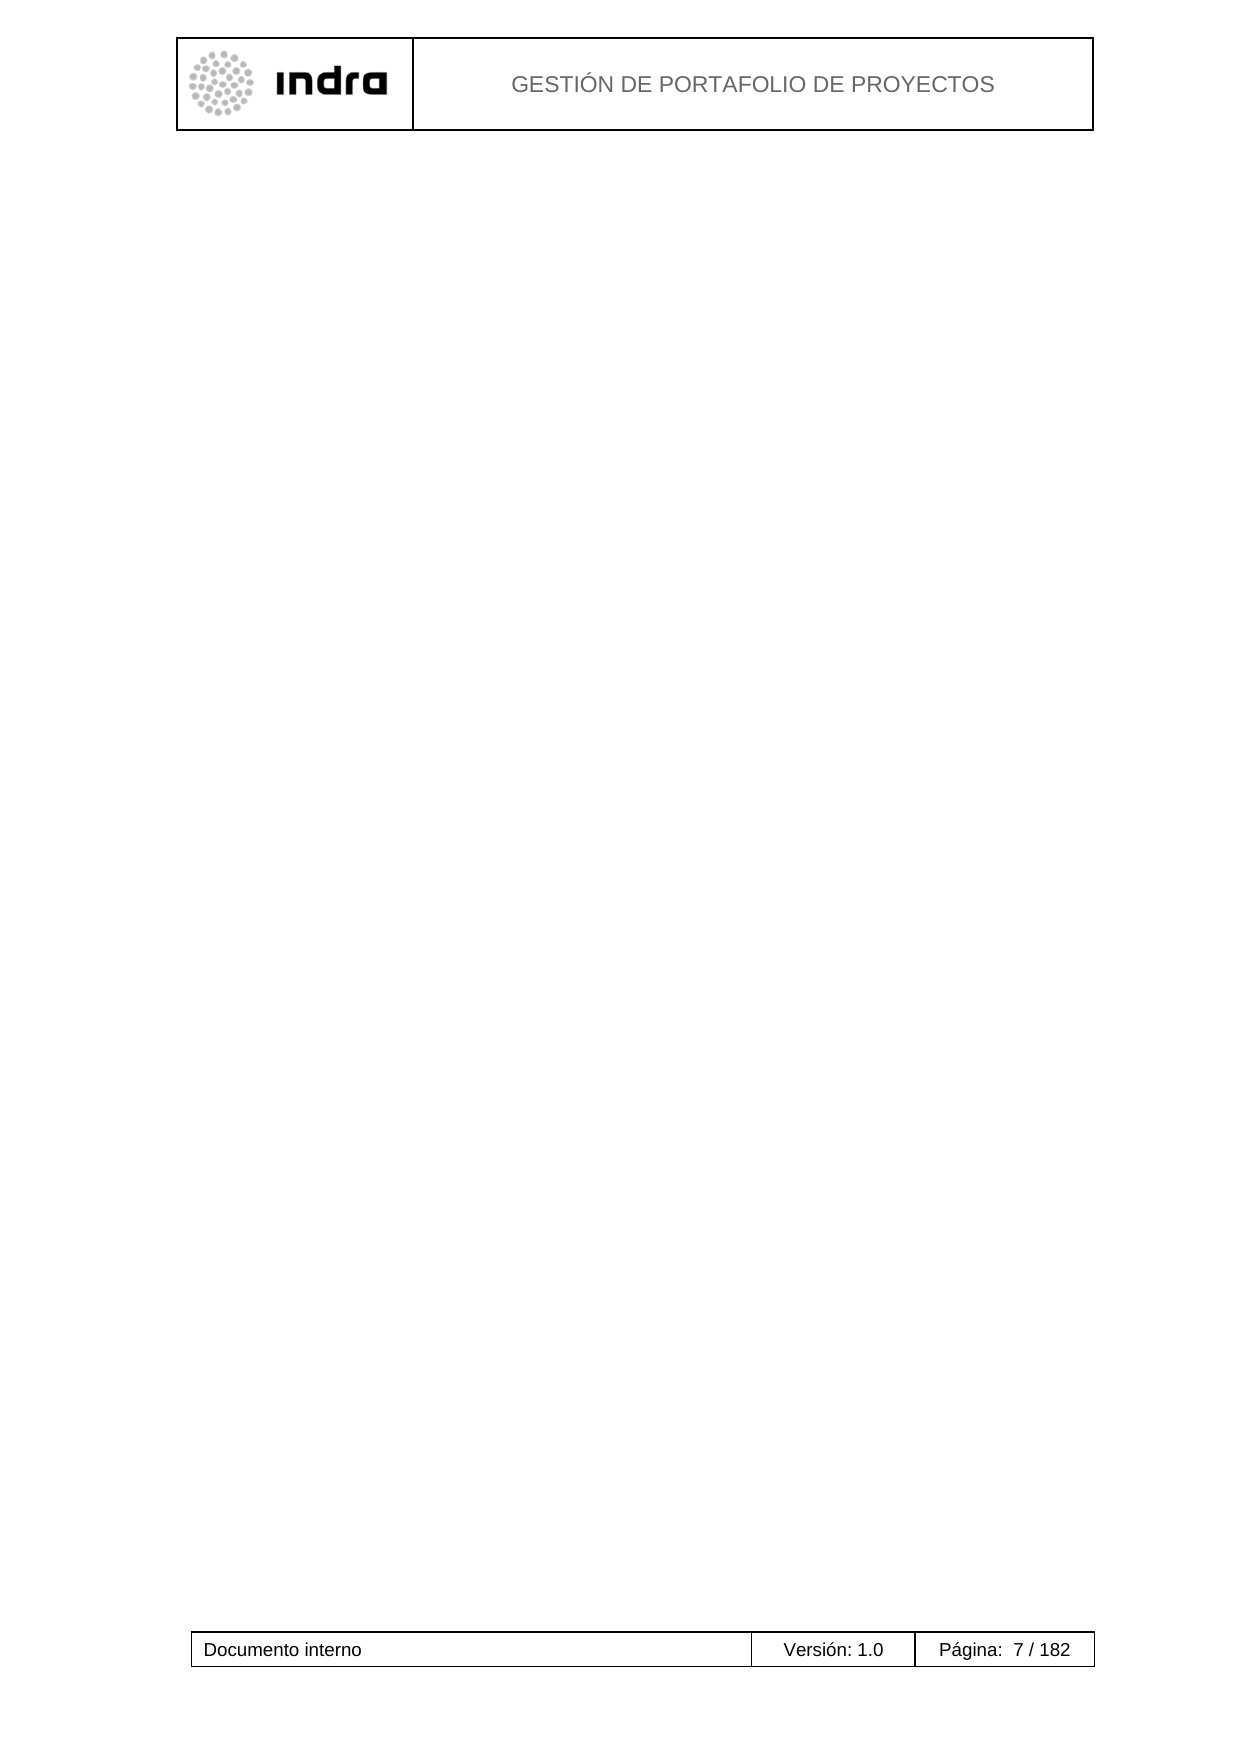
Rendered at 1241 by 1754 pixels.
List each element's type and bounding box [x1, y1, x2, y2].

picture [187, 49, 391, 119]
